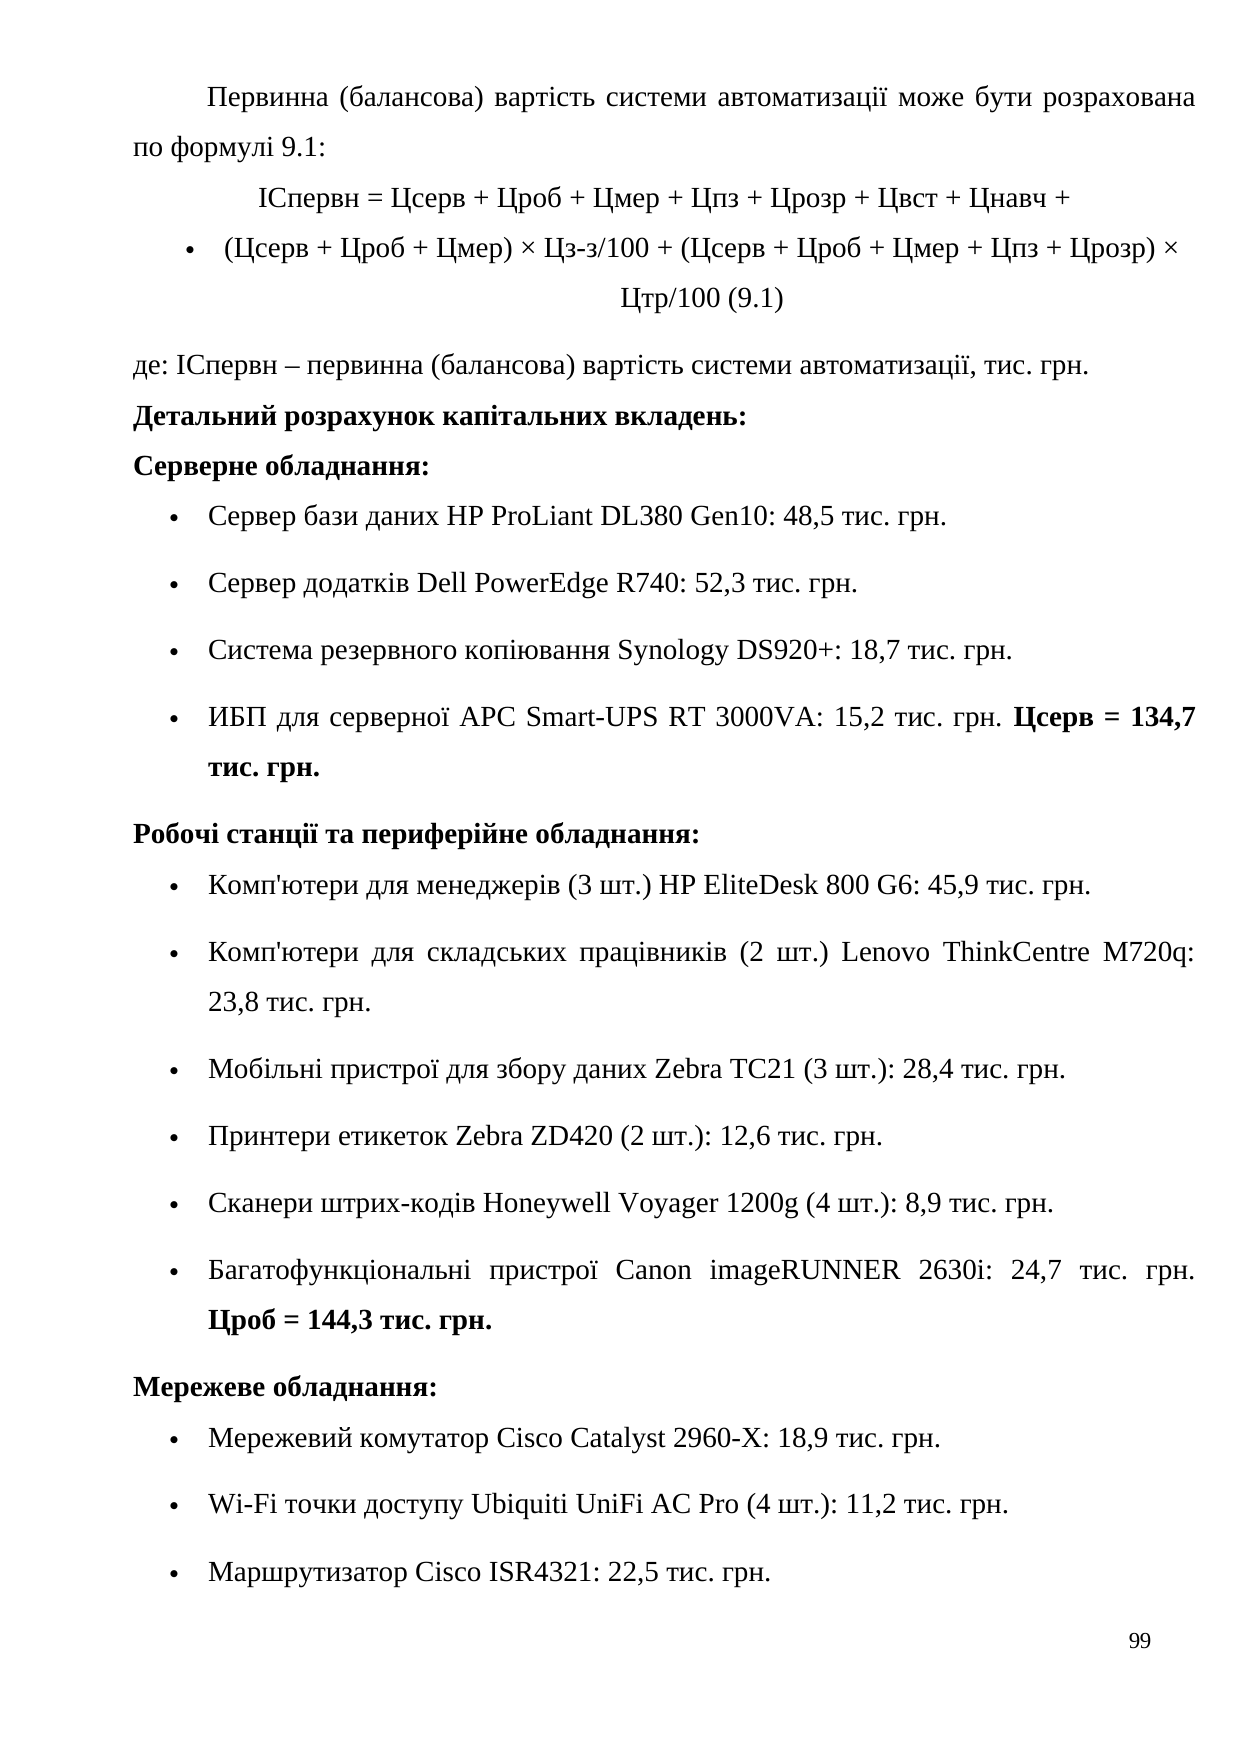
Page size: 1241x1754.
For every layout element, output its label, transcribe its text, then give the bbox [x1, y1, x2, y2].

list Мережевий комутатор Cisco Catalyst 2960-X: 18,9 тис. грн. [170, 1420, 1196, 1453]
text Мережеве обладнання: [133, 1369, 1196, 1403]
text ІСпервн = Цсерв + Цроб + Цмер + Цпз + Црозр + Цвст + Цнавч + [133, 180, 1196, 213]
text Серверне обладнання: [133, 448, 1196, 482]
list Комп'ютери для складських працівників (2 шт.) Lenovo ThinkCentre M720q: 23,8 тис. грн. [170, 934, 1196, 1018]
text де: ІСпервн – первинна (балансова) вартість системи автоматизації, тис. грн. [133, 347, 1196, 381]
list Мобільні пристрої для збору даних Zebra TC21 (3 шт.): 28,4 тис. грн. [170, 1051, 1196, 1085]
list Wi-Fi точки доступу Ubiquiti UniFi AC Pro (4 шт.): 11,2 тис. грн. [170, 1487, 1196, 1520]
text Детальний розрахунок капітальних вкладень: [133, 398, 1196, 431]
list Сканери штрих-кодів Honeywell Voyager 1200g (4 шт.): 8,9 тис. грн. [170, 1185, 1196, 1219]
list Система резервного копіювання Synology DS920+: 18,7 тис. грн. [170, 632, 1196, 666]
list Маршрутизатор Cisco ISR4321: 22,5 тис. грн. [170, 1554, 1196, 1587]
list Багатофункціональні пристрої Canon imageRUNNER 2630i: 24,7 тис. грн. Цроб = 144,3 тис. грн. [170, 1252, 1196, 1336]
list ИБП для серверної APC Smart-UPS RT 3000VA: 15,2 тис. грн. Цсерв = 134,7 тис. грн. [170, 699, 1196, 783]
list Сервер бази даних HP ProLiant DL380 Gen10: 48,5 тис. грн. [170, 498, 1196, 532]
text Робочі станції та периферійне обладнання: [133, 817, 1196, 850]
list Принтери етикеток Zebra ZD420 (2 шт.): 12,6 тис. грн. [170, 1118, 1196, 1152]
list Сервер додатків Dell PowerEdge R740: 52,3 тис. грн. [170, 565, 1196, 599]
list Комп'ютери для менеджерів (3 шт.) HP EliteDesk 800 G6: 45,9 тис. грн. [170, 867, 1196, 900]
text Первинна (балансова) вартість системи автоматизації може бути розрахована по формулі 9.1: [133, 79, 1196, 163]
list (Цсерв + Цроб + Цмер) × Цз-з/100 + (Цсерв + Цроб + Цмер + Цпз + Црозр) × Цтр/100 (9.1) [170, 230, 1196, 314]
